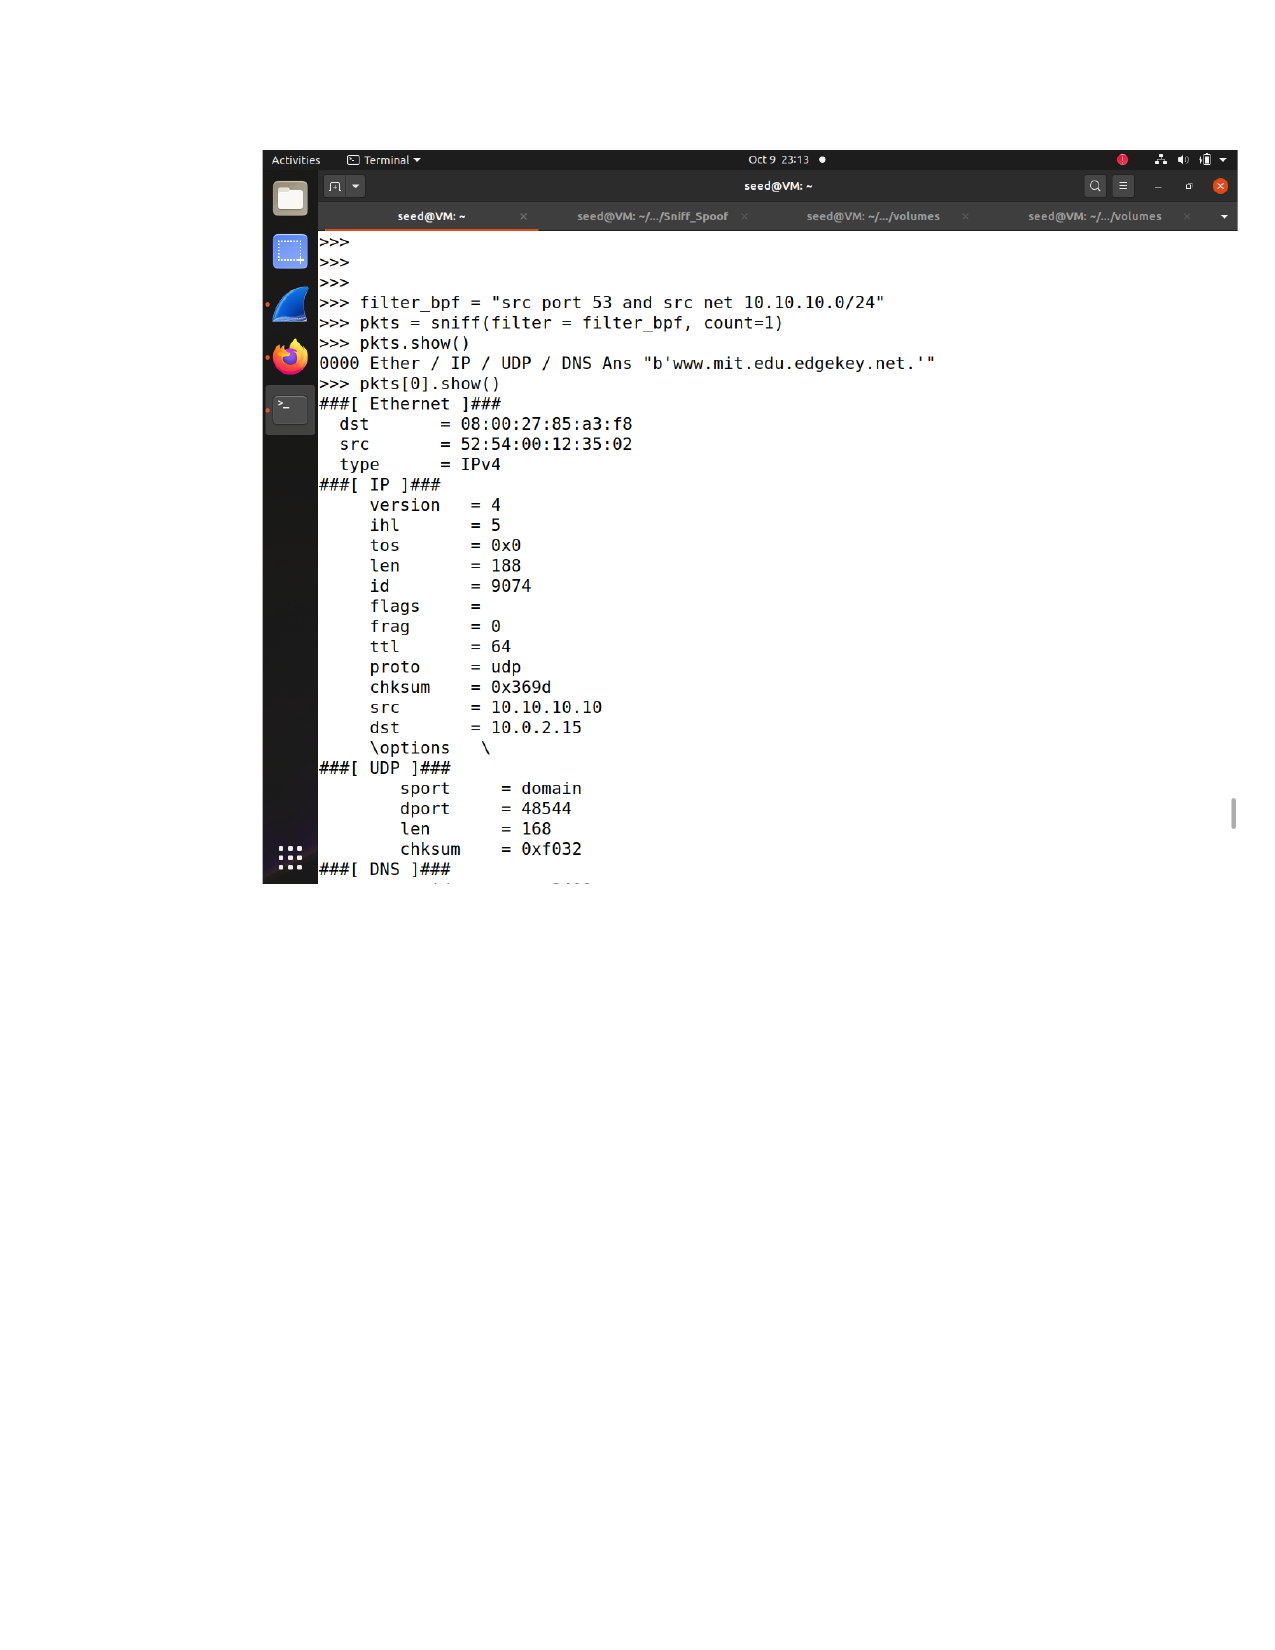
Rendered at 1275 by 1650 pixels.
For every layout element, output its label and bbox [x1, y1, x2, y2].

picture [262, 150, 1238, 884]
